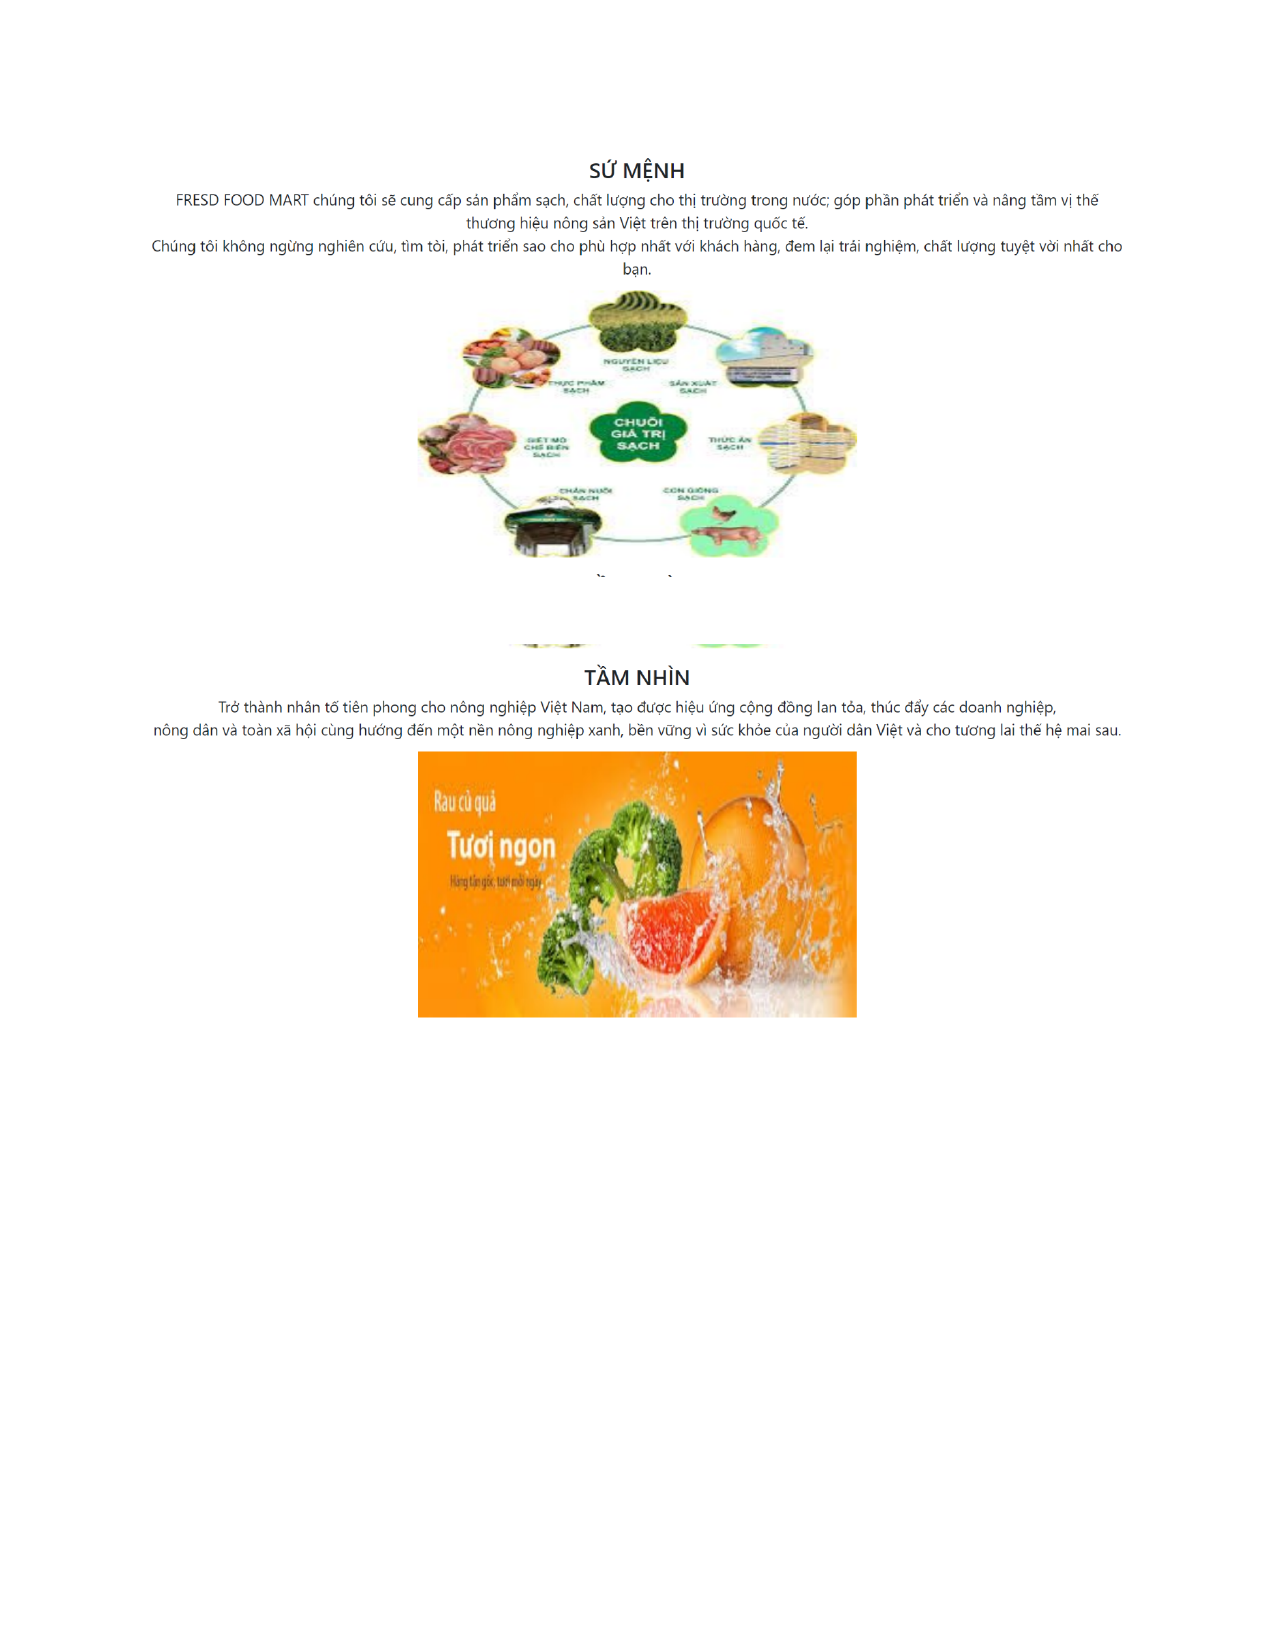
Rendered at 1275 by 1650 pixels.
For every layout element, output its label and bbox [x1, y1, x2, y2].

picture [150, 644, 1126, 1020]
picture [150, 150, 1126, 577]
